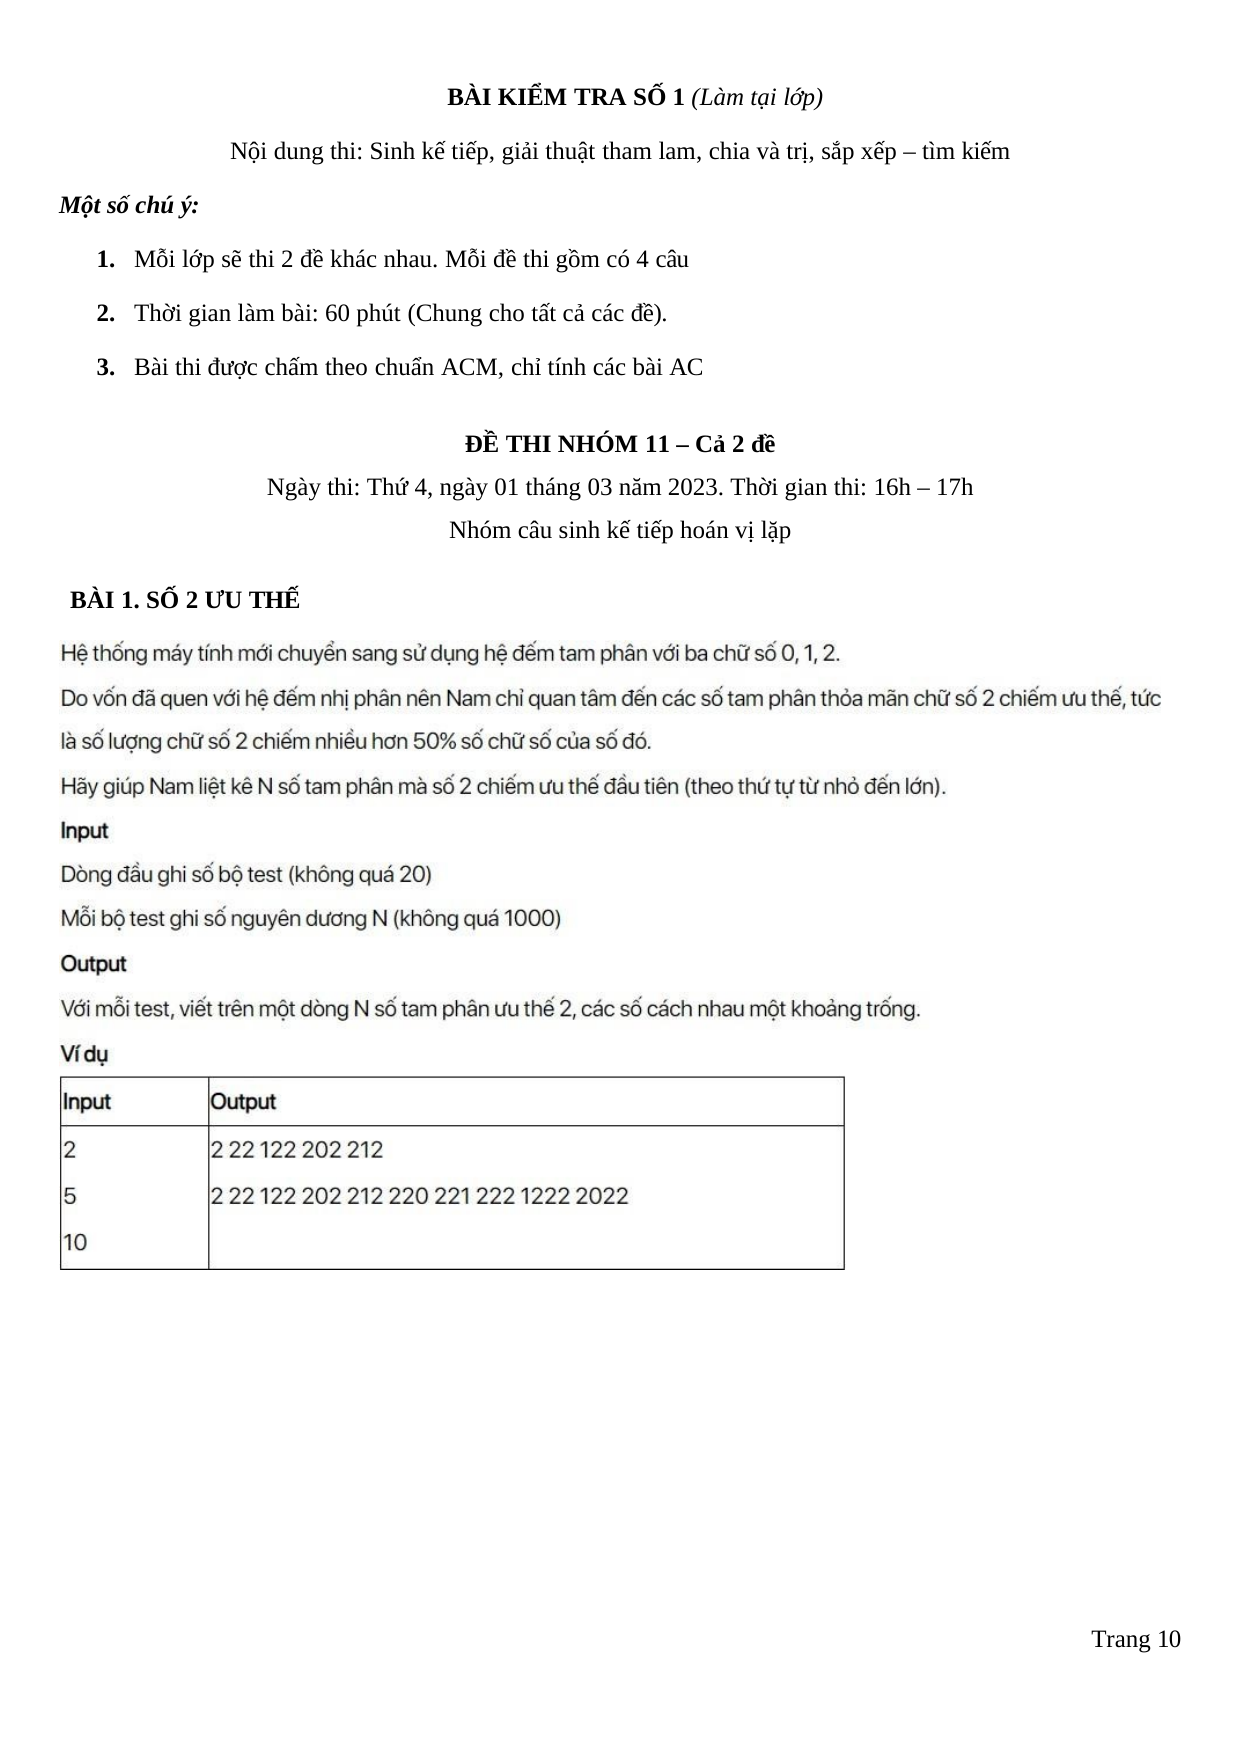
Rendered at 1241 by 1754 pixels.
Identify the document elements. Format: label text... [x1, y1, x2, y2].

text BÀI 1. SỐ 2 ƯU THẾ [70, 585, 1192, 614]
text Ngày thi: Thứ 4, ngày 01 tháng 03 năm 2023. Thời gian thi: 16h – 17h Nhóm câu sinh kế tiếp hoán vị lặp [240, 472, 1000, 544]
text BÀI KIỂM TRA SỐ 1 (Làm tại lớp) [447, 82, 1192, 111]
text Nội dung thi: Sinh kế tiếp, giải thuật tham lam, chia và trị, sắp xếp – tìm kiếm [230, 136, 1192, 164]
subtitle ĐỀ THI NHÓM 11 – Cả 2 đề [240, 429, 1000, 458]
list Mỗi lớp sẽ thi 2 đề khác nhau. Mỗi đề thi gồm có 4 câu [96, 244, 1192, 273]
picture [59, 640, 1162, 1270]
list Thời gian làm bài: 60 phút (Chung cho tất cả các đề). [96, 298, 1192, 327]
subtitle Một số chú ý: [59, 190, 204, 219]
list Bài thi được chấm theo chuẩn ACM, chỉ tính các bài AC [96, 352, 1192, 381]
